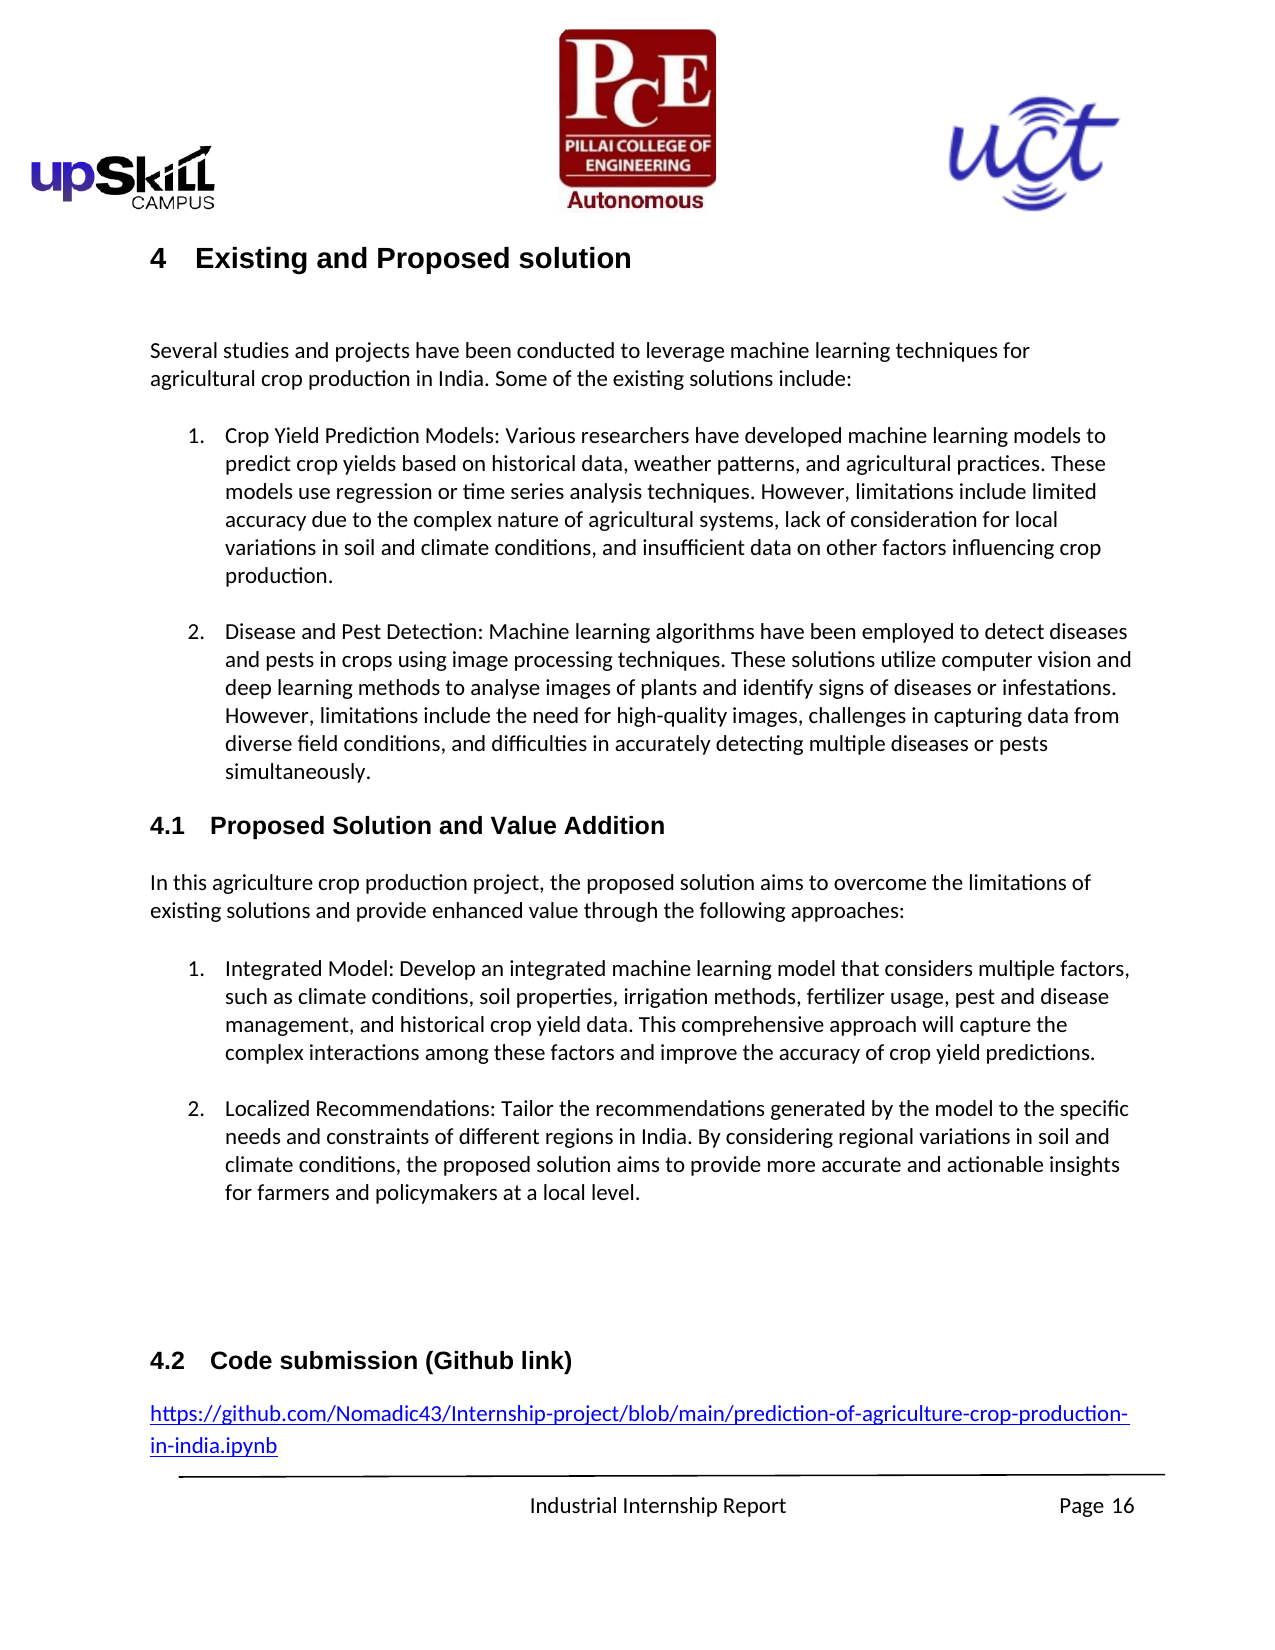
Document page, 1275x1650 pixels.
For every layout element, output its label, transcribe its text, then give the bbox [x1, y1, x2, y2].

list Disease and Pest Detection: Machine learning algorithms have been employed to detect diseases and pests in crops using image processing techniques. These solutions utilize computer vision and deep learning methods to analyse images of plants and identify signs of diseases or infestations. However, limitations include the need for high-quality images, challenges in capturing data from diverse field conditions, and difficulties in accurately detecting multiple diseases or pests simultaneously. [187, 617, 1134, 785]
picture [946, 87, 1125, 213]
subtitle Code submission (Github link) [150, 1349, 1134, 1374]
text Several studies and projects have been conducted to leverage machine learning techniques for agricultural crop production in India. Some of the existing solutions include: [150, 336, 1134, 392]
text https://github.com/Nomadic43/Internship-project/blob/main/prediction-of-agriculture-crop-production-in-india.ipynb [150, 1399, 1134, 1460]
list Localized Recommendations: Tailor the recommendations generated by the model to the specific needs and constraints of different regions in India. By considering regional variations in soil and climate conditions, the proposed solution aims to provide more accurate and actionable insights for farmers and policymakers at a local level. [187, 1094, 1134, 1206]
list Integrated Model: Develop an integrated machine learning model that considers multiple factors, such as climate conditions, soil properties, irrigation methods, fertilizer usage, pest and disease management, and historical crop yield data. This comprehensive approach will capture the complex interactions among these factors and improve the accuracy of crop yield predictions. [187, 954, 1134, 1066]
subtitle Proposed Solution and Value Addition [150, 814, 1134, 839]
subtitle Existing and Proposed solution [150, 241, 1134, 274]
picture [0, 133, 246, 213]
text In this agriculture crop production project, the proposed solution aims to overcome the limitations of existing solutions and provide enhanced value through the following approaches: [150, 868, 1134, 924]
picture [558, 28, 717, 213]
list Crop Yield Prediction Models: Various researchers have developed machine learning models to predict crop yields based on historical data, weather patterns, and agricultural practices. These models use regression or time series analysis techniques. However, limitations include limited accuracy due to the complex nature of agricultural systems, lack of consideration for local variations in soil and climate conditions, and insufficient data on other factors influencing crop production. [187, 421, 1134, 589]
